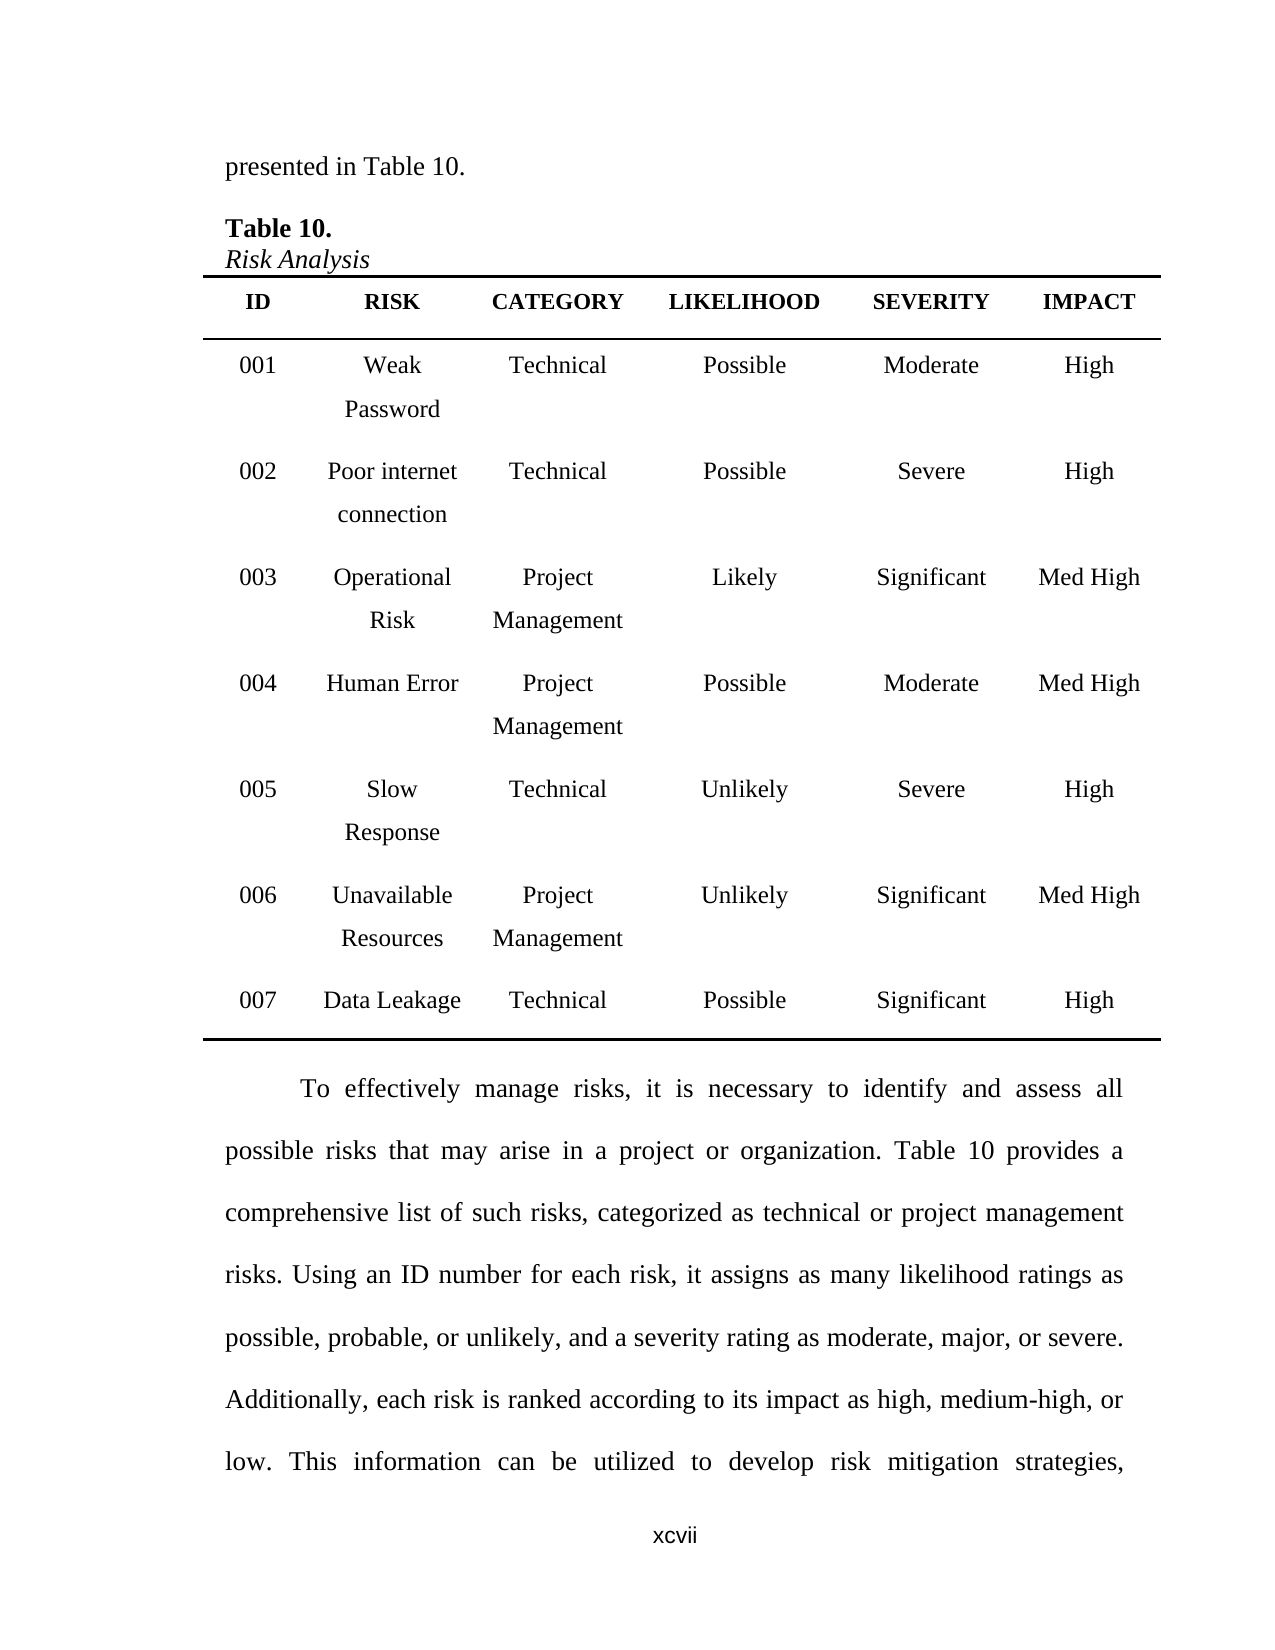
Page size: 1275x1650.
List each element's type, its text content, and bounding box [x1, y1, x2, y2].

table_cell Severe [845, 446, 1017, 552]
table_cell 003 [203, 552, 312, 658]
table_header ID [203, 278, 312, 338]
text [225, 150, 1125, 181]
table_cell Project Management [472, 552, 644, 658]
table_cell Technical [472, 340, 644, 446]
table_header IMPACT [1017, 278, 1161, 338]
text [225, 1072, 1125, 1477]
table_cell Unavailable Resources [313, 869, 472, 975]
table_cell 002 [203, 446, 312, 552]
table_cell Significant [845, 975, 1017, 1038]
table_cell Possible [644, 446, 845, 552]
table_cell Project Management [472, 869, 644, 975]
table_cell Unlikely [644, 869, 845, 975]
table_cell 004 [203, 658, 312, 763]
table_cell 001 [203, 340, 312, 446]
table_cell 005 [203, 764, 312, 869]
table_cell High [1017, 340, 1161, 446]
table_cell Slow Response [313, 764, 472, 869]
table_header SEVERITY [845, 278, 1017, 338]
table_cell Moderate [845, 658, 1017, 763]
table_cell 007 [203, 975, 312, 1038]
table_cell Likely [644, 552, 845, 658]
table_cell Technical [472, 975, 644, 1038]
table_cell Med High [1017, 869, 1161, 975]
table_cell Possible [644, 658, 845, 763]
table_cell Human Error [313, 658, 472, 763]
table_cell Unlikely [644, 764, 845, 869]
table_cell Possible [644, 975, 845, 1038]
table_cell Project Management [472, 658, 644, 763]
table_cell Significant [845, 869, 1017, 975]
table_cell Technical [472, 764, 644, 869]
table_cell Moderate [845, 340, 1017, 446]
table_cell Severe [845, 764, 1017, 869]
text Table 10. [225, 212, 1125, 243]
table_cell Technical [472, 446, 644, 552]
table_cell Operational Risk [313, 552, 472, 658]
table_header LIKELIHOOD [644, 278, 845, 338]
table_cell 006 [203, 869, 312, 975]
table_cell Data Leakage [313, 975, 472, 1038]
table_cell High [1017, 446, 1161, 552]
table_cell Poor internet connection [313, 446, 472, 552]
text Risk Analysis [225, 243, 1125, 274]
table_cell High [1017, 764, 1161, 869]
table_cell High [1017, 975, 1161, 1038]
table_header RISK [313, 278, 472, 338]
table_cell Weak Password [313, 340, 472, 446]
table_cell Possible [644, 340, 845, 446]
table_cell Med High [1017, 658, 1161, 763]
table_cell Med High [1017, 552, 1161, 658]
table_header CATEGORY [472, 278, 644, 338]
table_cell Significant [845, 552, 1017, 658]
